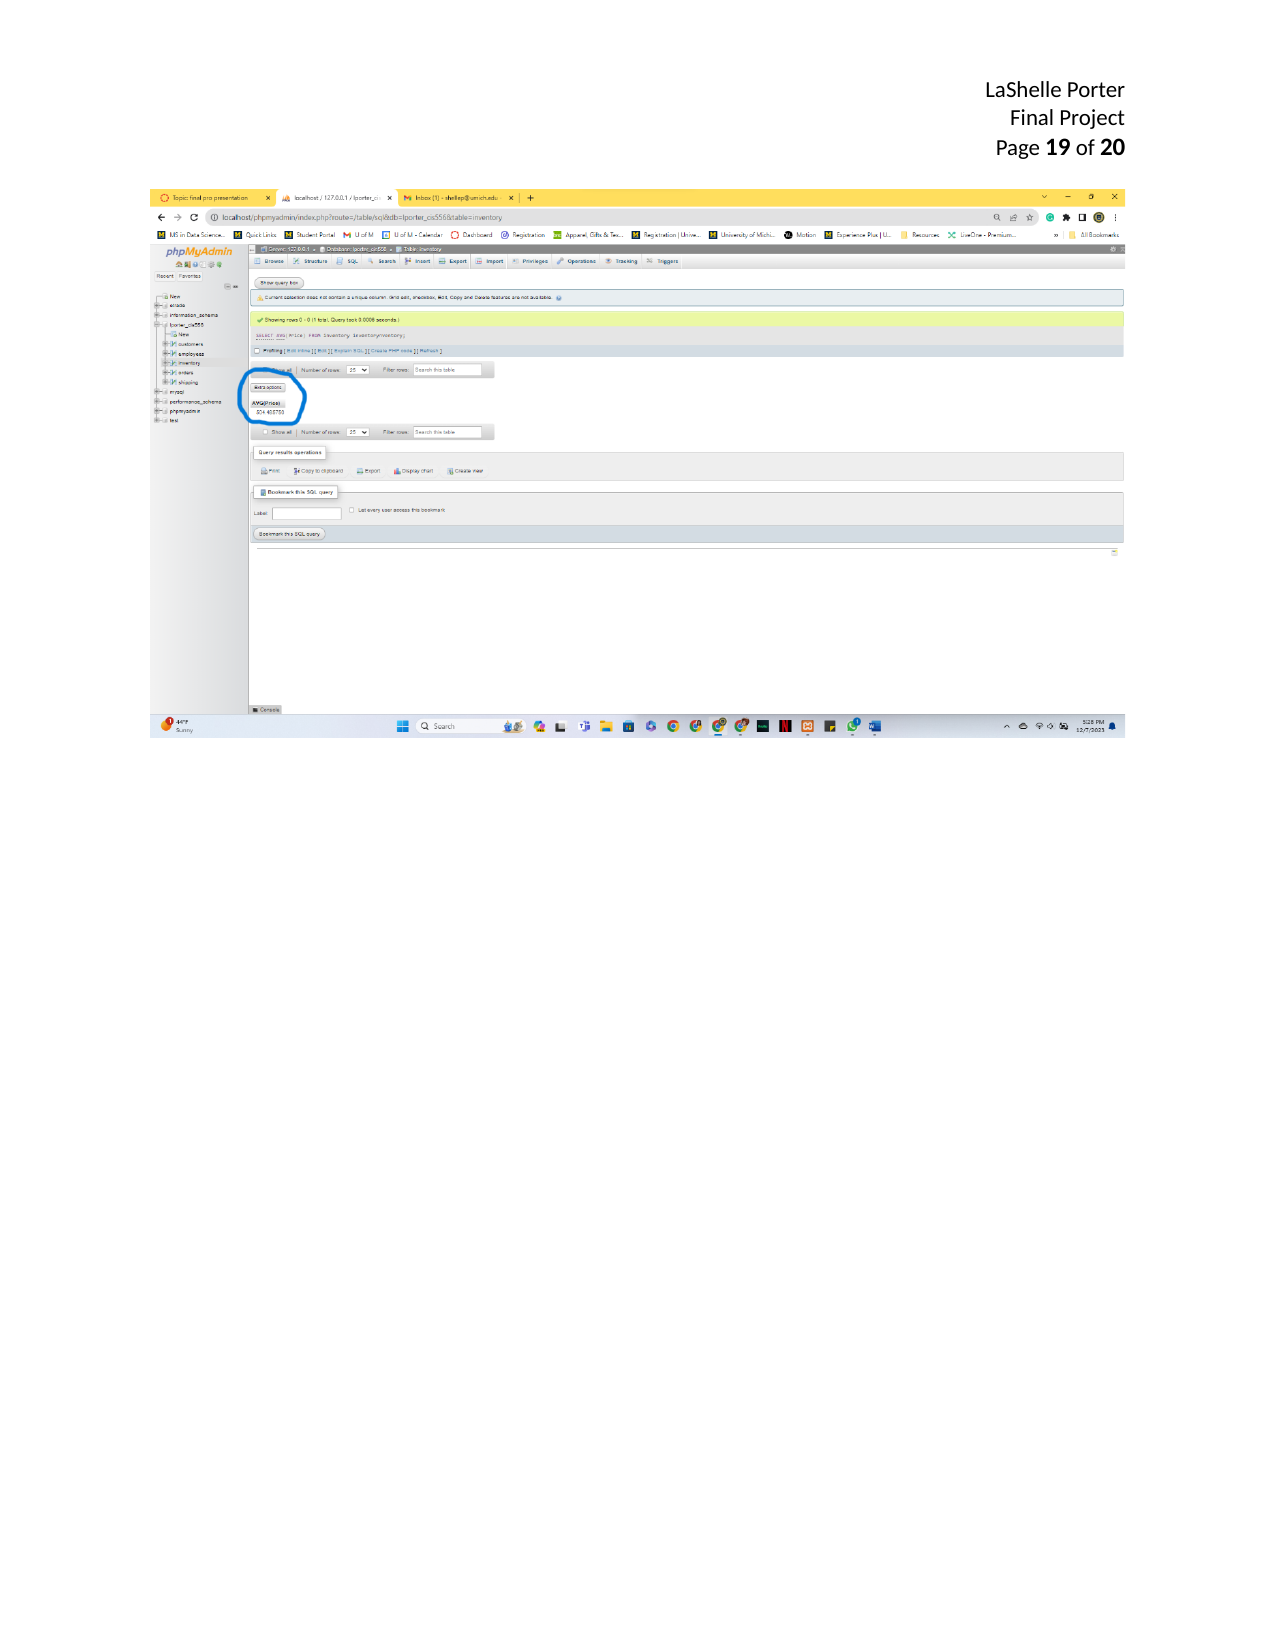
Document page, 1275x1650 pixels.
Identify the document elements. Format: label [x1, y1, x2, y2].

picture [150, 189, 1125, 738]
